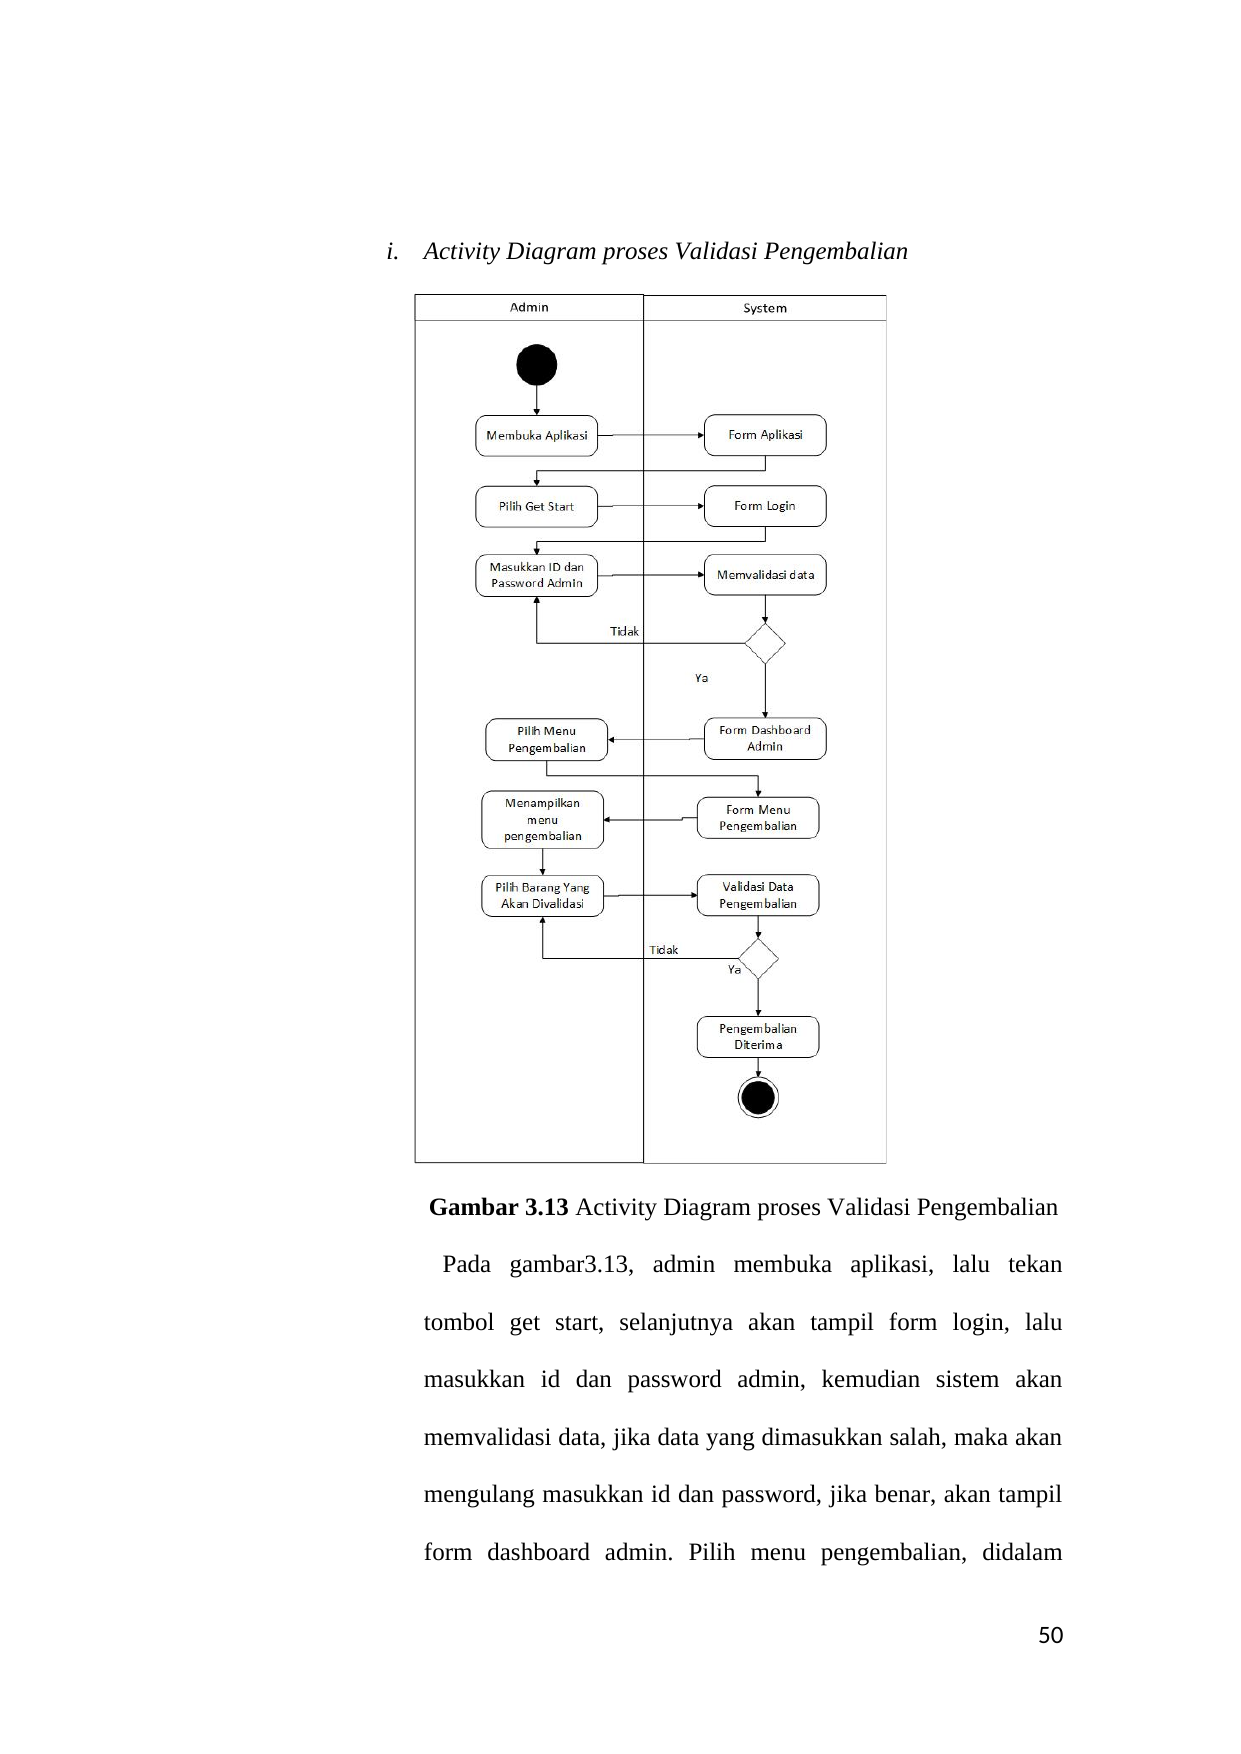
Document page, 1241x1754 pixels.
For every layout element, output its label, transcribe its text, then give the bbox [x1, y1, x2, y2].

list Gambar 3.13 Activity Diagram proses Validasi Pengembalian [424, 1192, 1063, 1221]
picture [414, 293, 887, 1164]
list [424, 1249, 1063, 1566]
list Activity Diagram proses Validasi Pengembalian [386, 236, 1063, 265]
